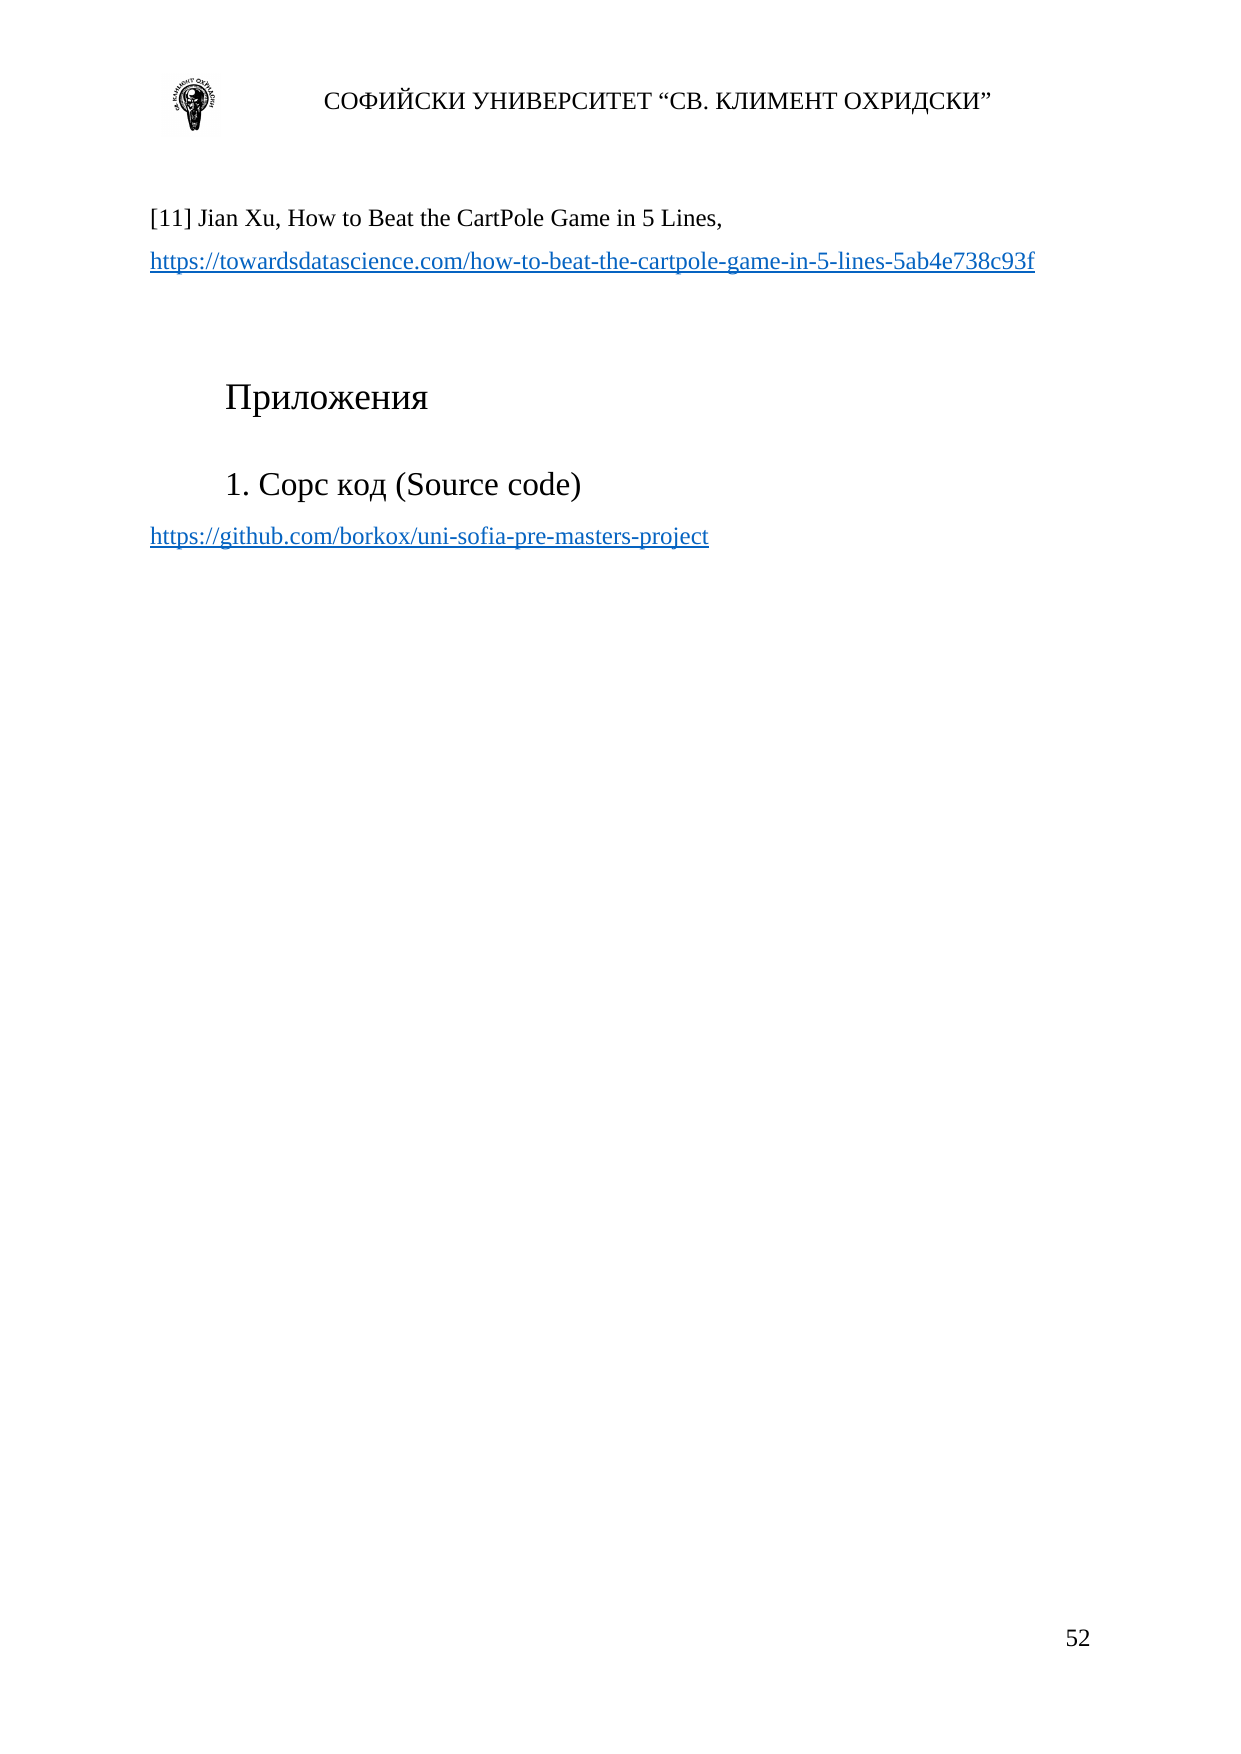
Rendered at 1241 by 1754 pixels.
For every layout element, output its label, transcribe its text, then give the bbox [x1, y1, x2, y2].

subtitle 1. Сорс код (Source code) [225, 464, 1090, 502]
picture [161, 73, 222, 137]
text [11] Jian Xu, How to Beat the CartPole Game in 5 Lines, https://towardsdatascience.com/how-to-beat-the-cartpole-game-in-5-lines-5ab4e738c93f [150, 203, 1090, 275]
text https://github.com/borkox/uni-sofia-pre-masters-project [150, 521, 1090, 550]
subtitle Приложения [225, 374, 1090, 417]
